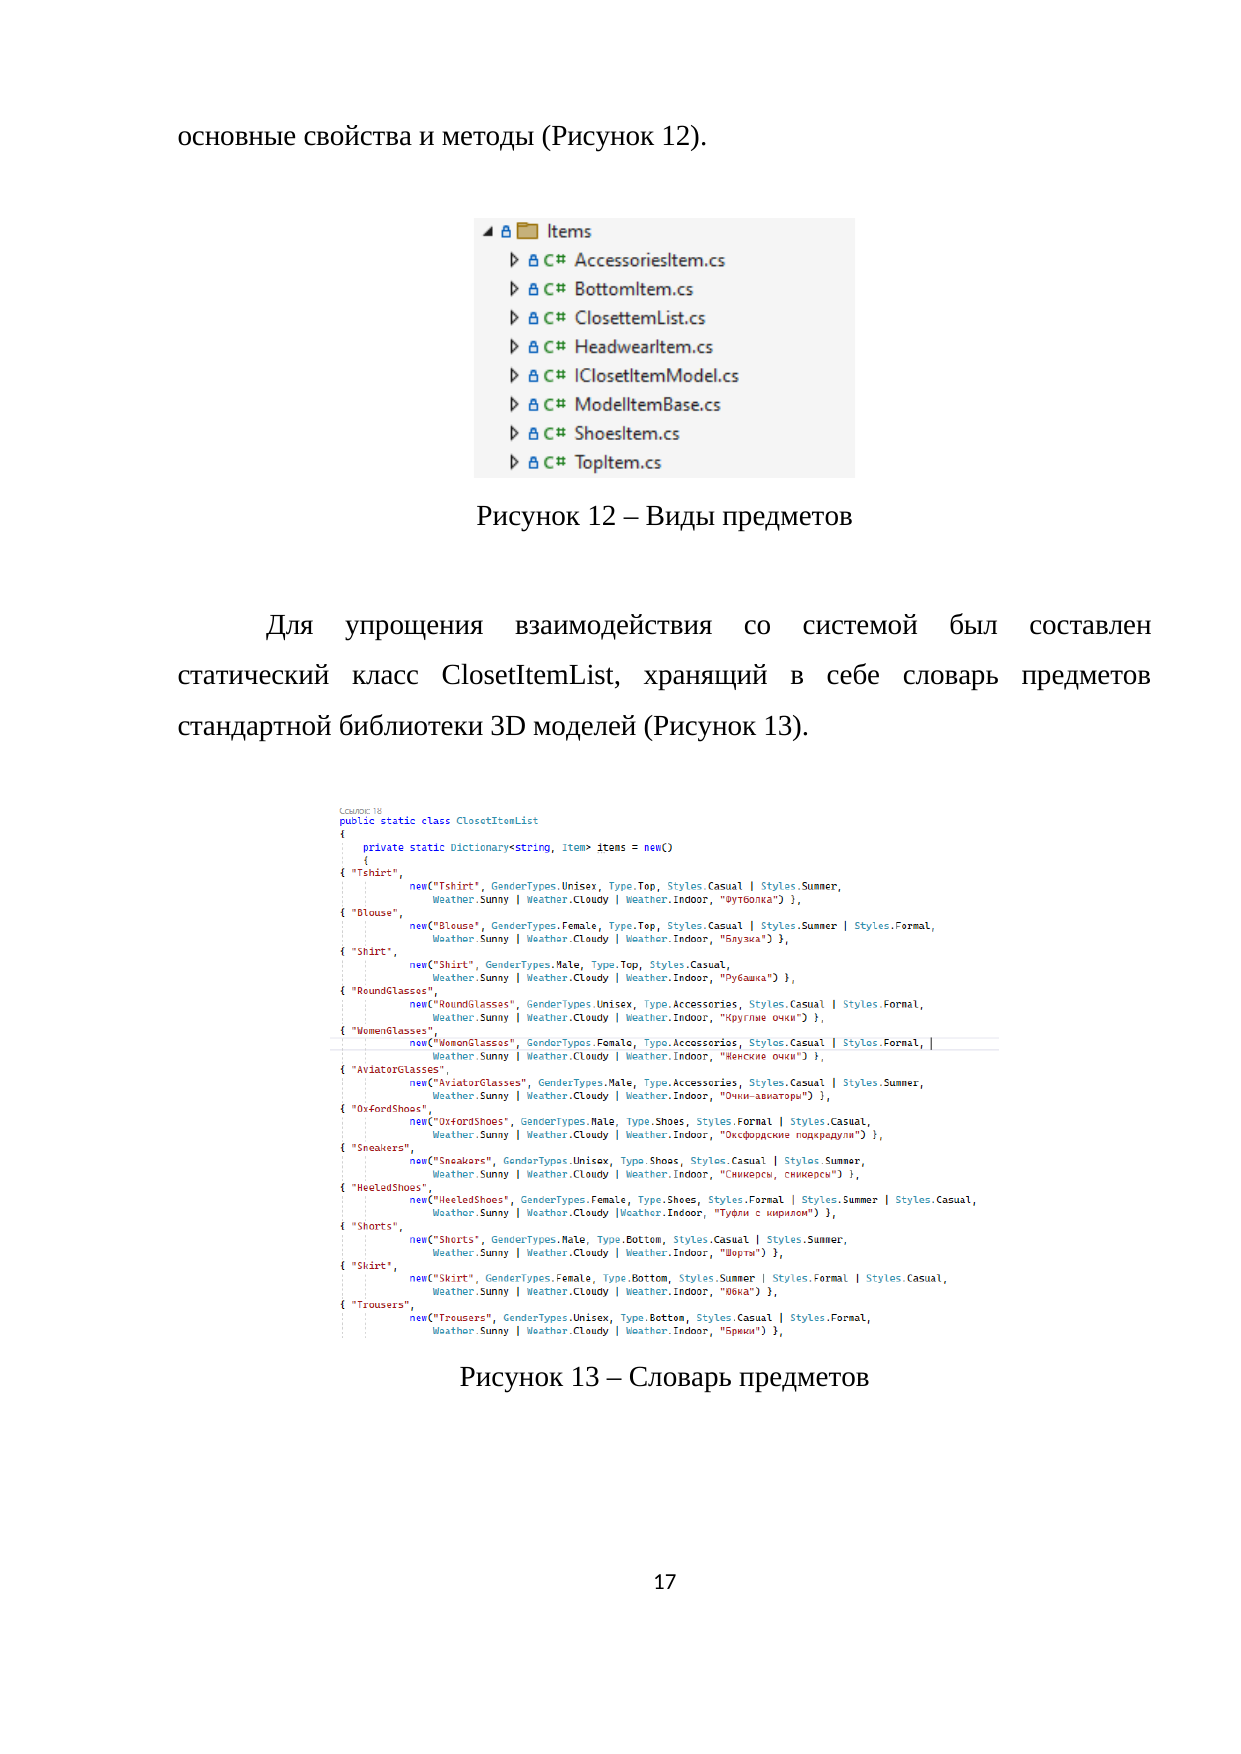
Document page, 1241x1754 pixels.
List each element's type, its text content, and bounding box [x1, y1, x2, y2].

text Рисунок 12 – Виды предметов [177, 498, 1152, 532]
text Рисунок 13 – Словарь предметов [177, 1359, 1152, 1393]
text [177, 118, 1152, 152]
picture [473, 218, 855, 478]
text Для упрощения взаимодействия со системой был составлен статический класс ClosetItemList, хранящий в себе словарь предметов стандартной библиотеки 3D моделей (Рисунок 13). [177, 607, 1152, 741]
picture [330, 808, 999, 1339]
